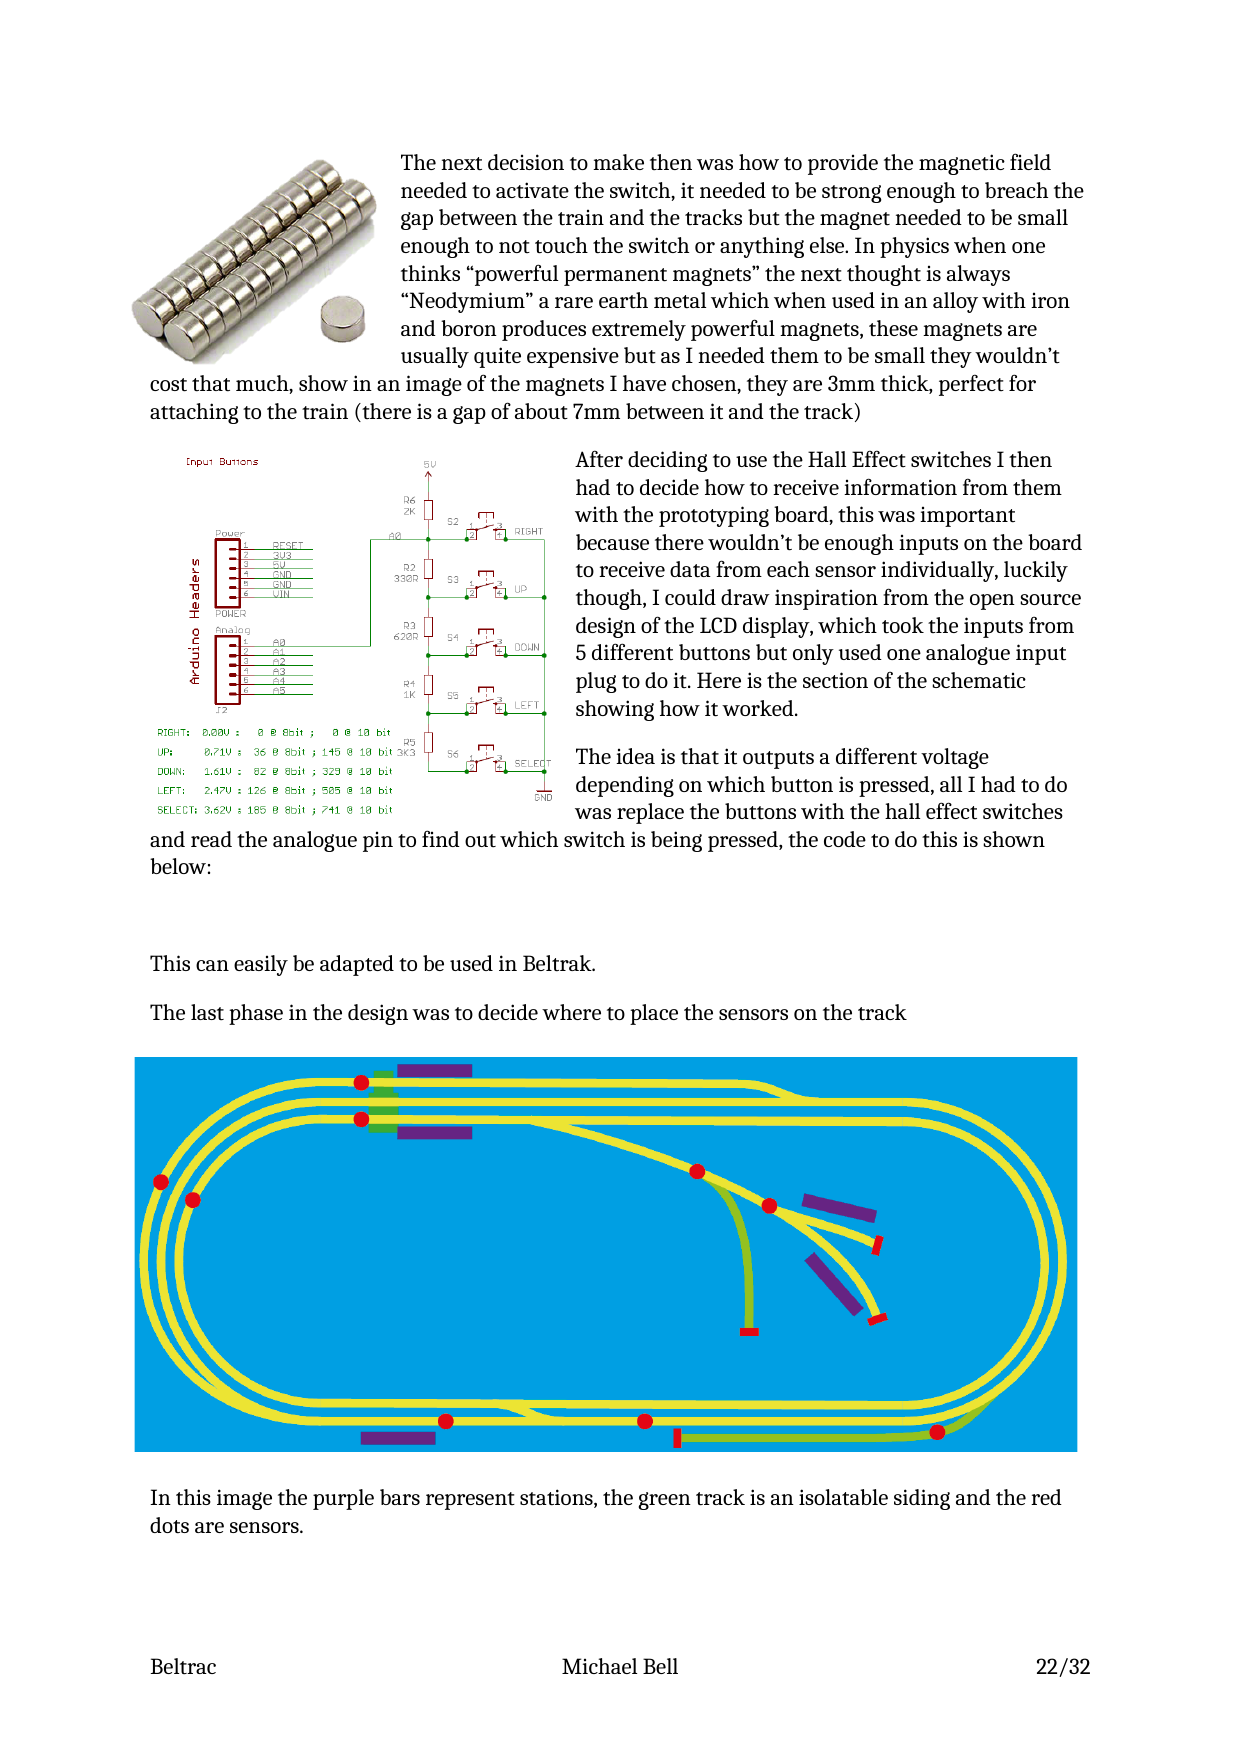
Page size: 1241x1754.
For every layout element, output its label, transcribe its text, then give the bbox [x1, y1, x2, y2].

text The next decision to make then was how to provide the magnetic field needed to activate the switch, it needed to be strong enough to breach the gap between the train and the tracks but the magnet needed to be small enough to not touch the switch or anything else. In physics when one thinks “powerful permanent magnets” the next thought is always “Neodymium” a rare earth metal which when used in an alloy with iron and boron produces extremely powerful magnets, these magnets are usually quite expensive but as I needed them to be small they wouldn’t cost that much, show in an image of the magnets I have chosen, they are 3mm thick, perfect for attaching to the train (there is a gap of about 7mm between it and the track) [150, 150, 1090, 425]
picture [362, 1433, 435, 1444]
text After deciding to use the Hall Effect switches I then had to decide how to receive information from them with the prototyping board, this was important because there wouldn’t be enough inputs on the board to receive data from each sensor individually, luckily though, I could draw inspiration from the open source design of the LCD display, which took the inputs from 5 different buttons but only used one analogue input plug to do it. Here is the section of the schematic showing how it worked. [150, 447, 1090, 722]
text The idea is that it outputs a different voltage depending on which button is pressed, all I had to do was replace the buttons with the hall effect switches and read the analogue pin to find out which switch is being pressed, the code to do this is shown below: [150, 744, 1090, 881]
picture [154, 450, 557, 820]
picture [140, 1071, 1066, 1447]
text This can easily be adapted to be used in Beltrak. [150, 951, 1090, 977]
picture [398, 1065, 471, 1076]
text The last phase in the design was to decide where to place the sensors on the track [150, 999, 1090, 1026]
picture [133, 1057, 1080, 1455]
picture [127, 149, 382, 370]
